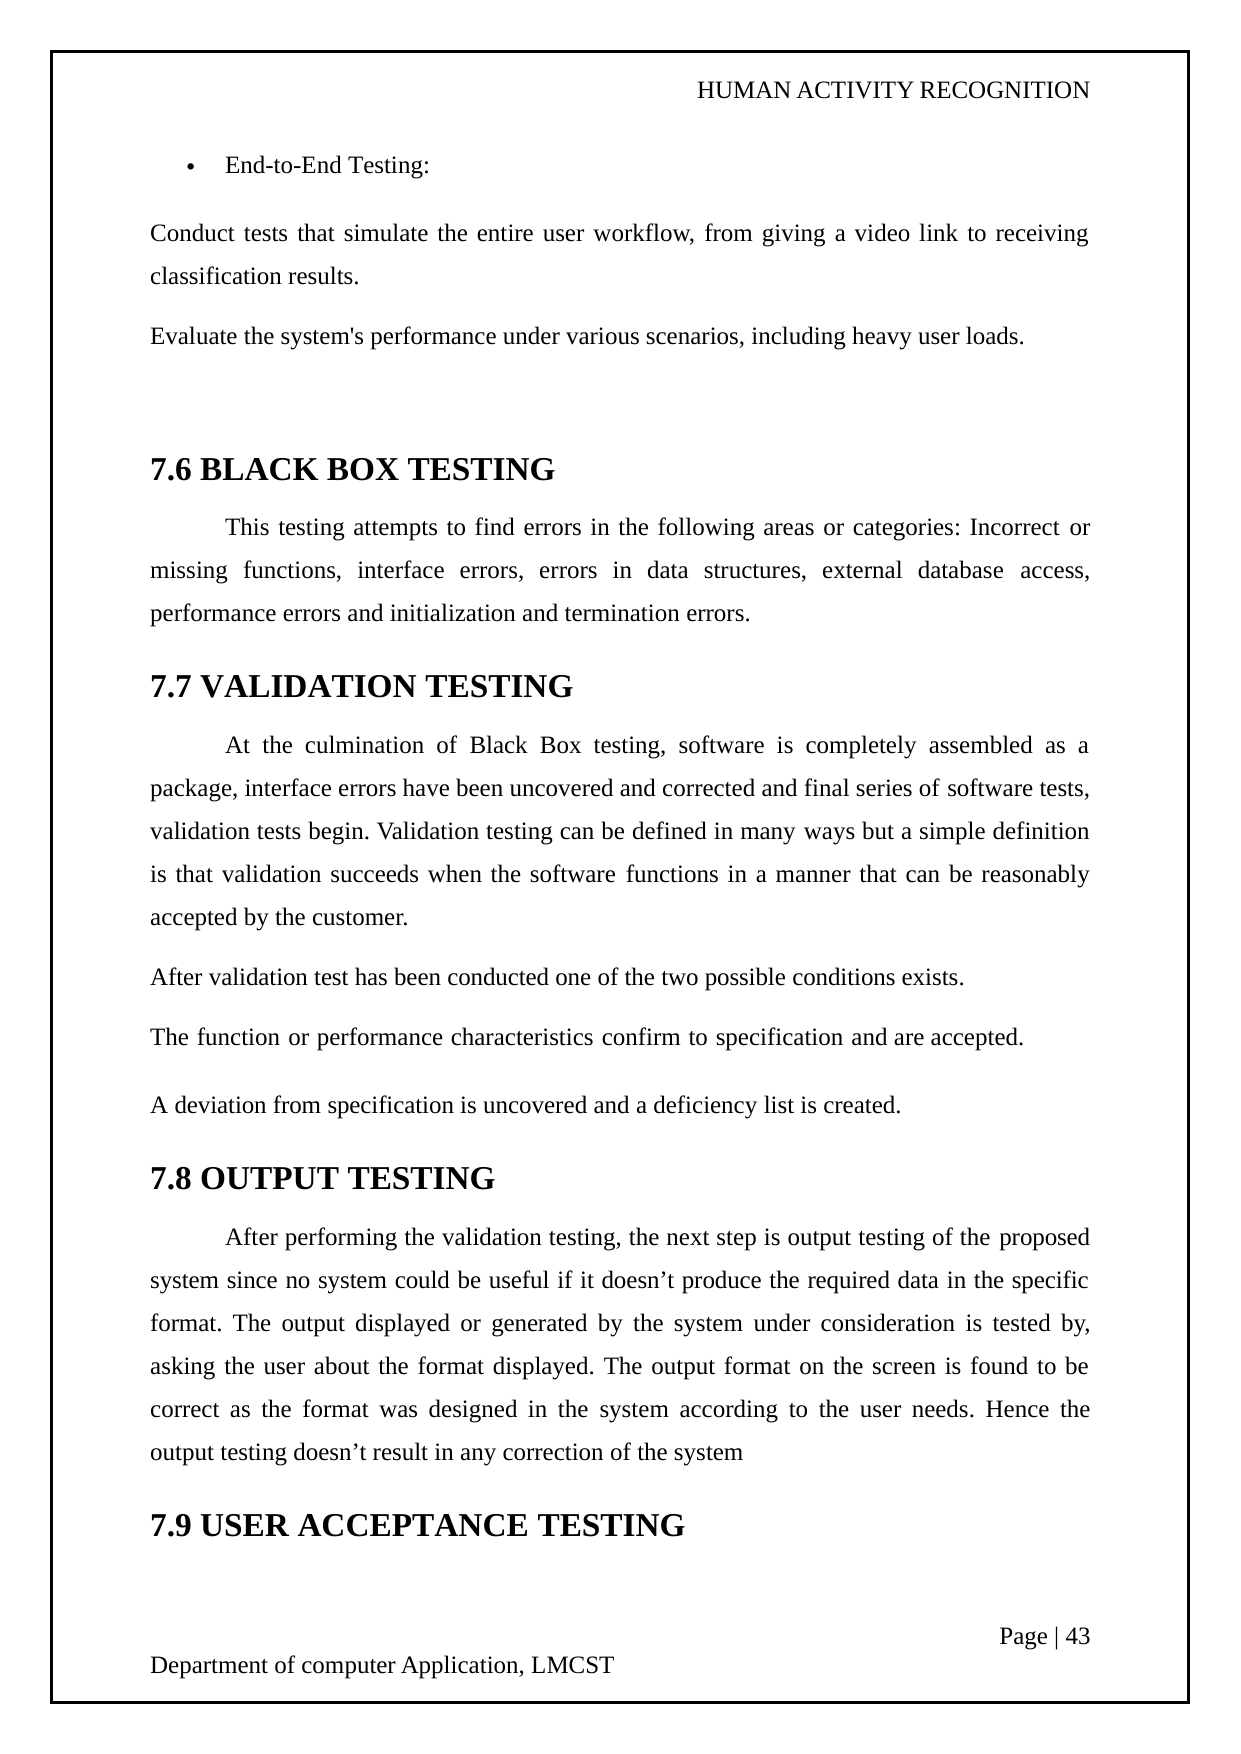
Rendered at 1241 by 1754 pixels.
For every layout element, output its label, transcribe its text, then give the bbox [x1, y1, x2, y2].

text After performing the validation testing, the next step is output testing of the proposed system since no system could be useful if it doesn’t produce the required data in the specific format. The output displayed or generated by the system under consideration is tested by, asking the user about the format displayed. The output format on the screen is found to be correct as the format was designed in the system according to the user needs. Hence the output testing doesn’t result in any correction of the system [150, 1222, 1090, 1466]
text A deviation from specification is uncovered and a deficiency list is created. [150, 1090, 1090, 1119]
text Evaluate the system's performance under various scenarios, including heavy user loads. [150, 321, 1090, 350]
subtitle 7.9 USER ACCEPTANCE TESTING [150, 1505, 913, 1544]
list End-to-End Testing: [187, 150, 1090, 179]
text After validation test has been conducted one of the two possible conditions exists. [150, 962, 1090, 991]
text This testing attempts to find errors in the following areas or categories: Incorrect or missing functions, interface errors, errors in data structures, external database access, performance errors and initialization and termination errors. [150, 512, 1090, 627]
text The function or performance characteristics confirm to specification and are accepted. [150, 1022, 1090, 1051]
subtitle 7.6 BLACK BOX TESTING [150, 449, 913, 487]
subtitle 7.8 OUTPUT TESTING [150, 1158, 913, 1197]
text Conduct tests that simulate the entire user workflow, from giving a video link to receiving classification results. [150, 218, 1090, 290]
subtitle 7.7 VALIDATION TESTING [150, 667, 913, 705]
text At the culmination of Black Box testing, software is completely assembled as a package, interface errors have been uncovered and corrected and final series of software tests, validation tests begin. Validation testing can be defined in many ways but a simple definition is that validation succeeds when the software functions in a manner that can be reasonably accepted by the customer. [150, 730, 1090, 931]
